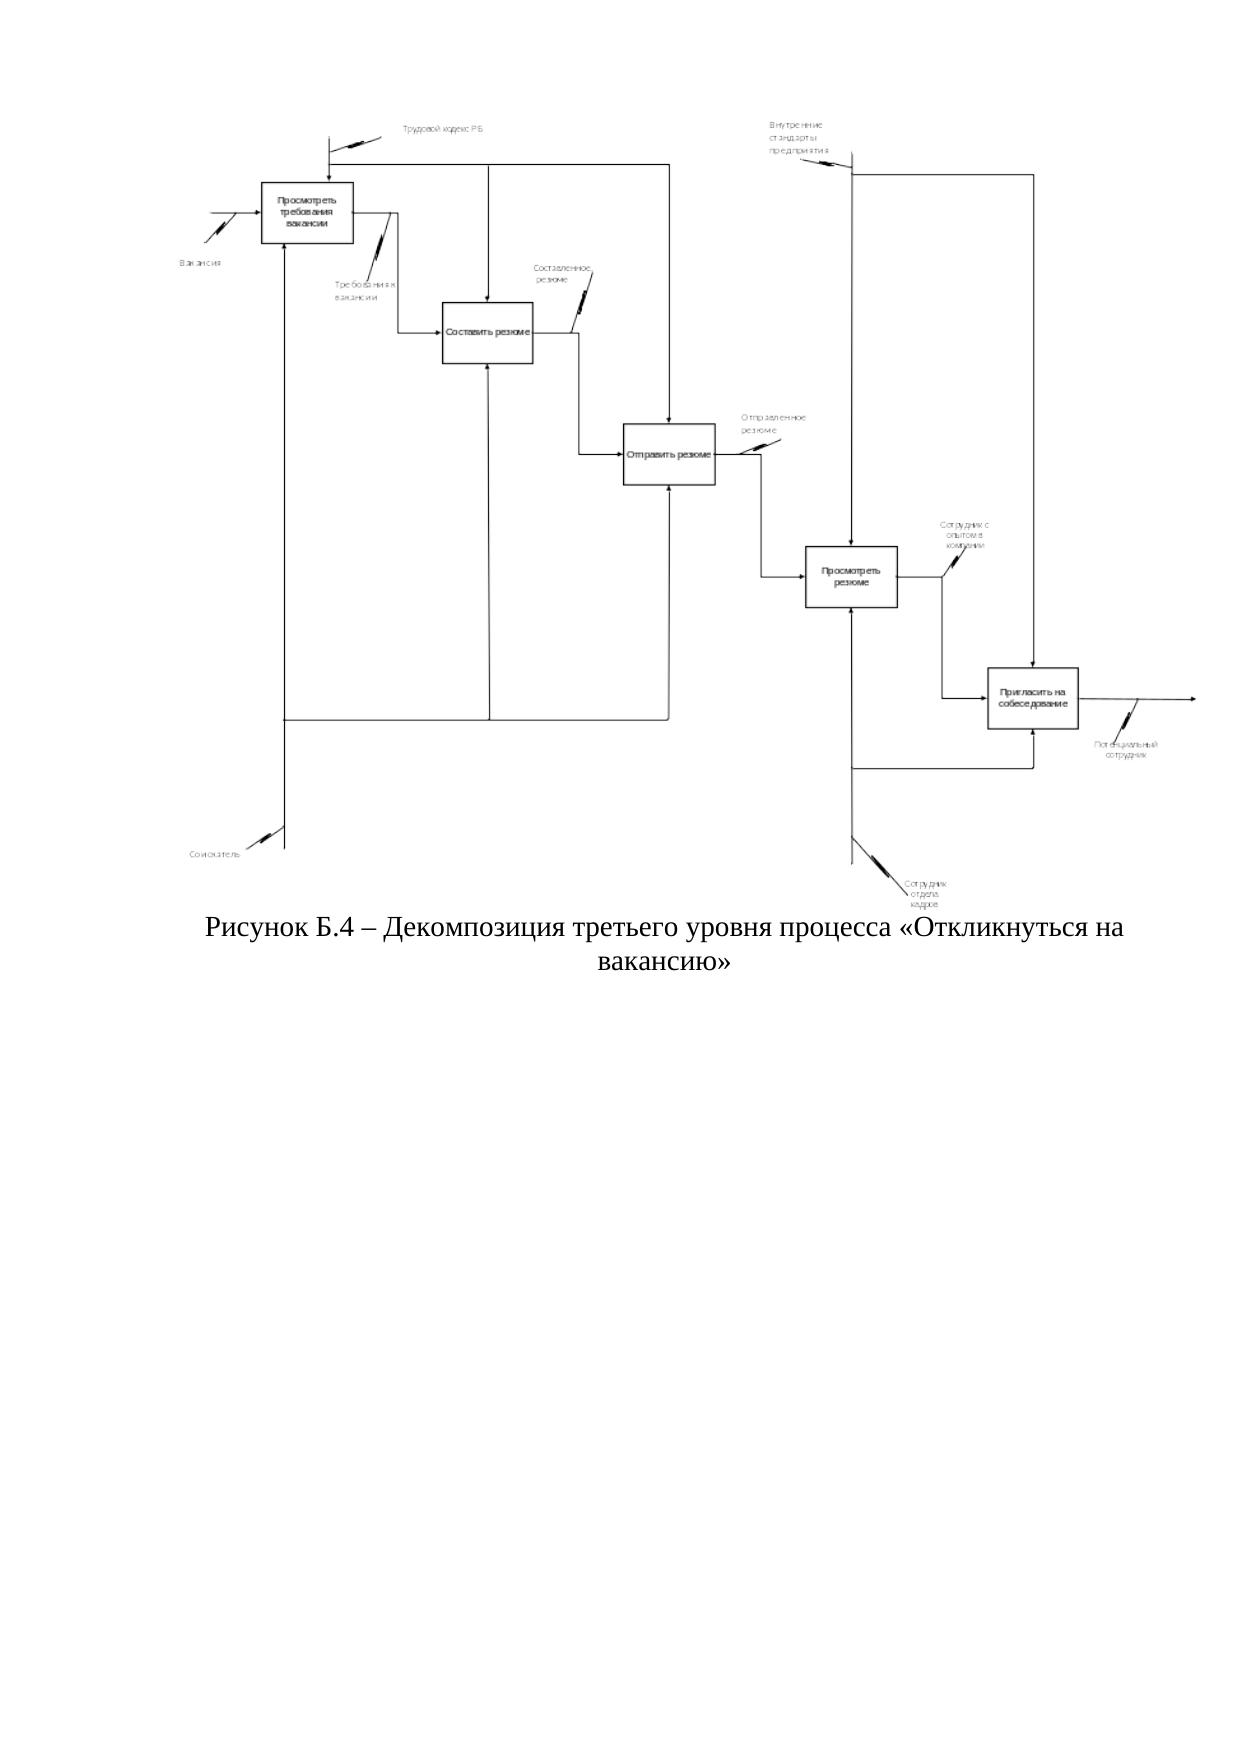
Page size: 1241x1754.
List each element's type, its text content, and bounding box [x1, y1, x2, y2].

text Рисунок Б.4 – Декомпозиция третьего уровня процесса «Откликнуться на вакансию» [177, 118, 1152, 976]
